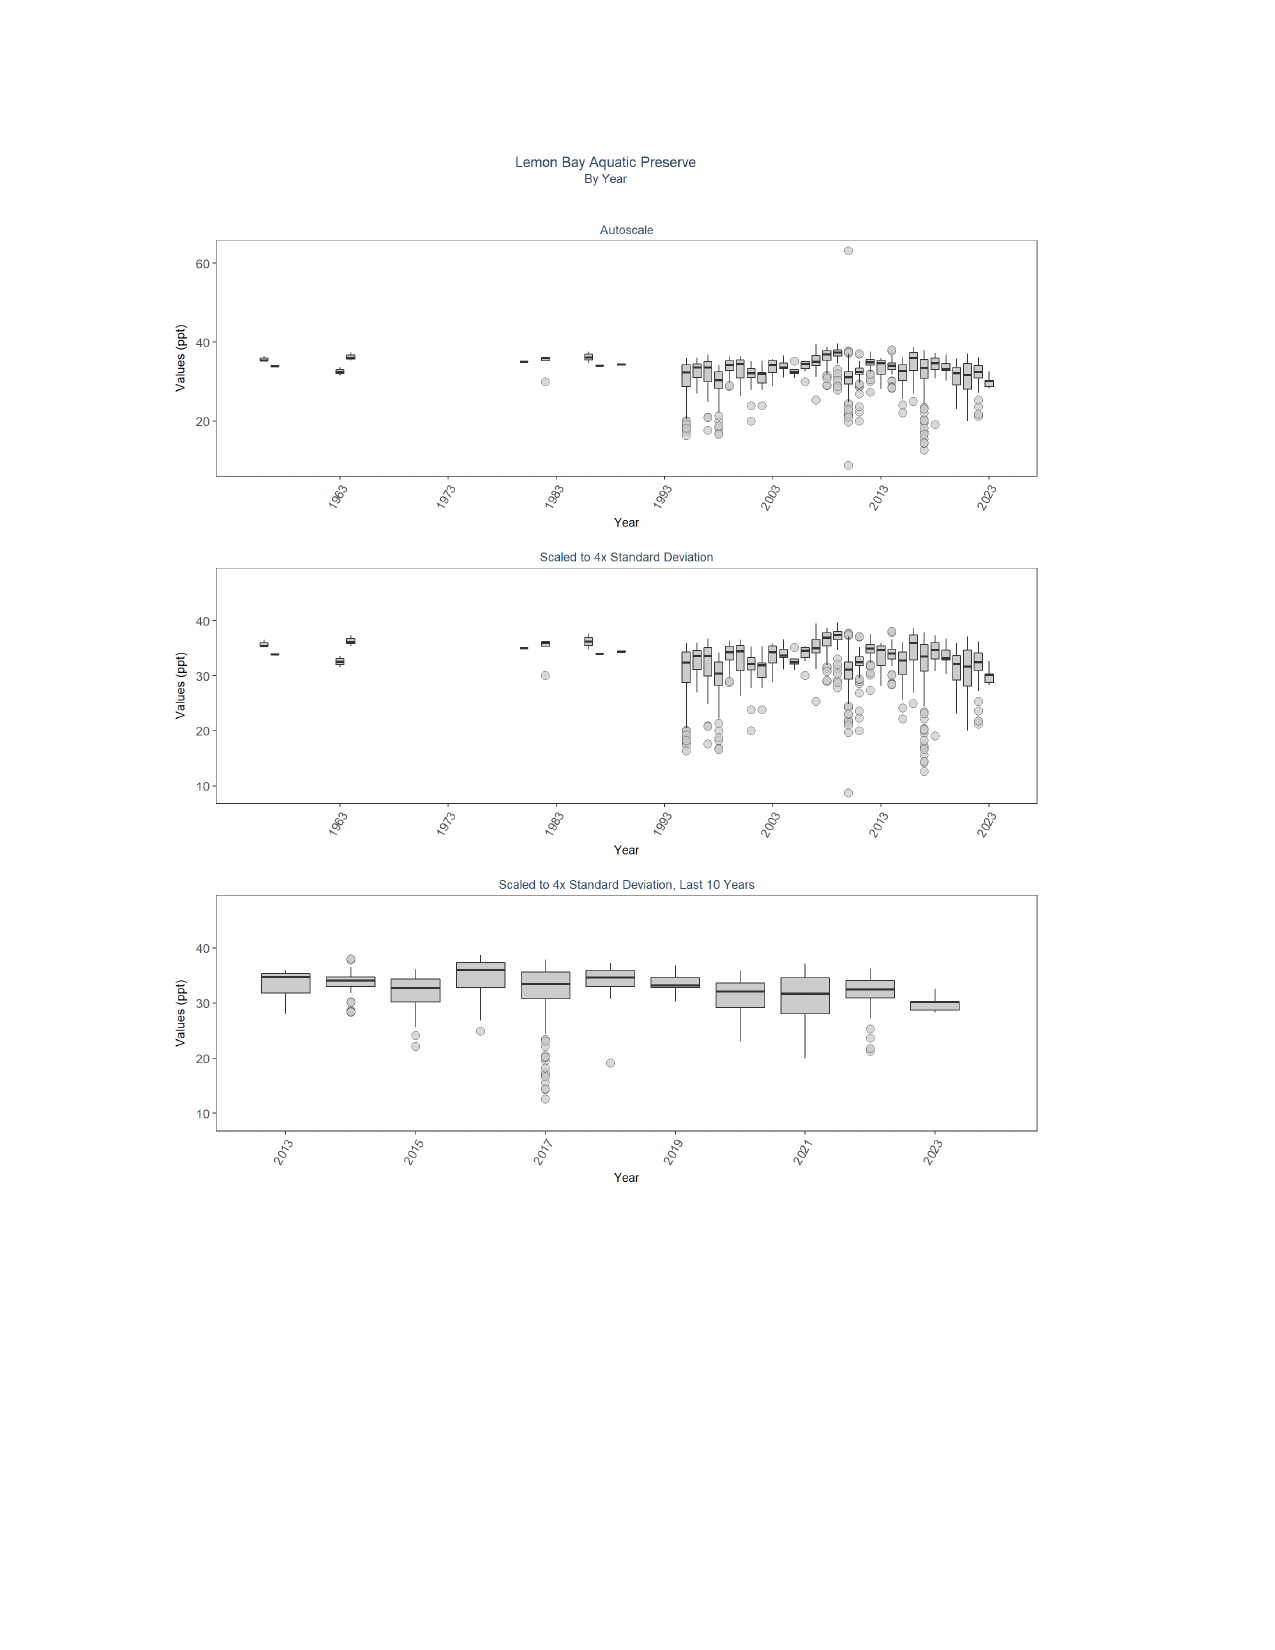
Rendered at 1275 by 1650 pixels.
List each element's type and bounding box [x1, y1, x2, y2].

picture [168, 150, 1044, 1200]
